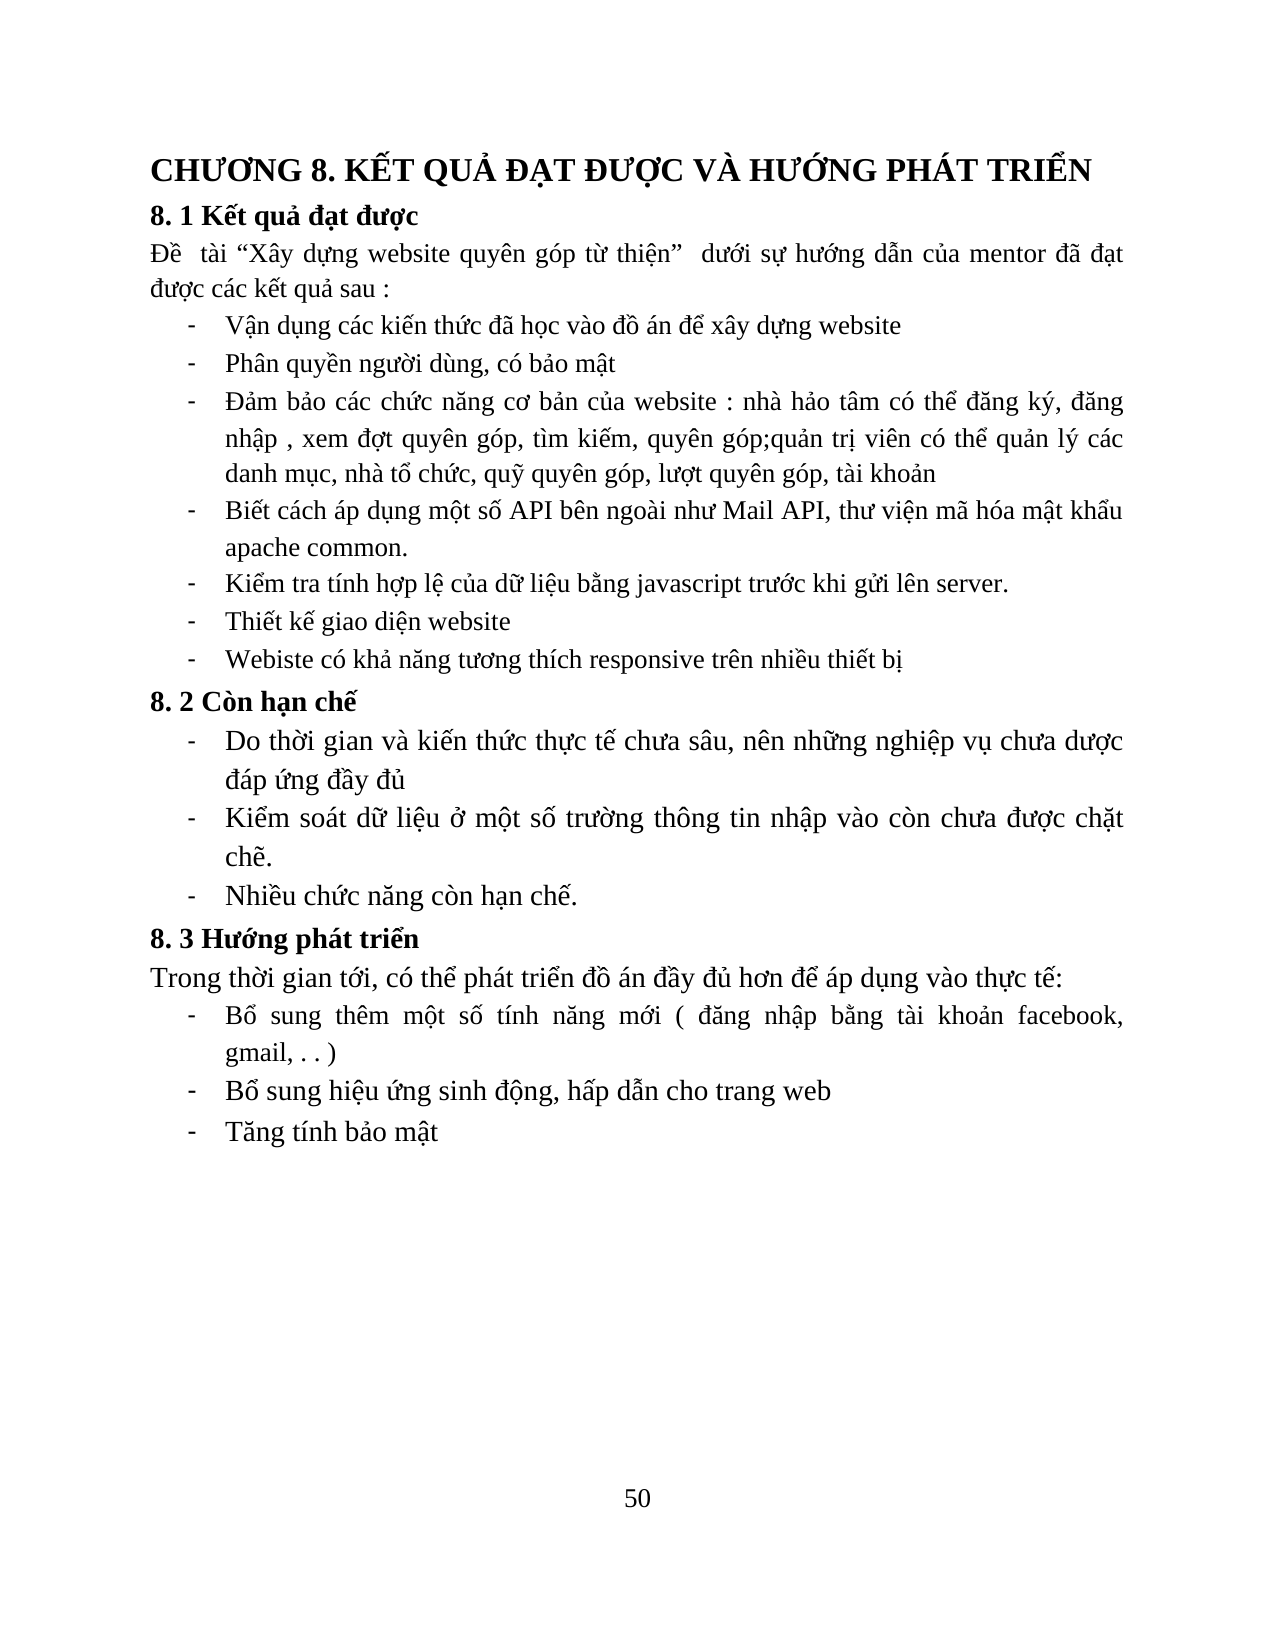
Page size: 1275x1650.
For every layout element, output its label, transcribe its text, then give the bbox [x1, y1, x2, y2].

list Bổ sung hiệu ứng sinh động, hấp dẫn cho trang web [187, 1072, 1125, 1107]
list Biết cách áp dụng một số API bên ngoài như Mail API, thư viện mã hóa mật khẩu apache common. [187, 493, 1125, 562]
text 8. 3 Hướng phát triển [150, 921, 1125, 955]
list Kiểm tra tính hợp lệ của dữ liệu bằng javascript trước khi gửi lên server. [187, 566, 1125, 599]
text 8. 2 Còn hạn chế [150, 684, 1125, 718]
list Nhiều chức năng còn hạn chế. [187, 878, 1125, 912]
list Kiểm soát dữ liệu ở một số trường thông tin nhập vào còn chưa được chặt chẽ. [187, 801, 1125, 873]
text Đề tài “Xây dựng website quyên góp từ thiện” dưới sự hướng dẫn của mentor đã đạt được các kết quả sau : [150, 237, 1125, 304]
text 8. 1 Kết quả đạt được [150, 198, 1125, 232]
list Thiết kế giao diện website [187, 604, 1125, 637]
text CHƯƠNG 8. KẾT QUẢ ĐẠT ĐƯỢC VÀ HƯỚNG PHÁT TRIỂN [150, 150, 1125, 188]
list Vận dụng các kiến thức đã học vào đồ án để xây dựng website [187, 308, 1125, 341]
list Bổ sung thêm một số tính năng mới ( đăng nhập bằng tài khoản facebook, gmail, . . ) [187, 998, 1125, 1067]
list Đảm bảo các chức năng cơ bản của website : nhà hảo tâm có thể đăng ký, đăng nhập , xem đợt quyên góp, tìm kiếm, quyên góp;quản trị viên có thể quản lý các danh mục, nhà tổ chức, quỹ quyên góp, lượt quyên góp, tài khoản [187, 384, 1125, 488]
list Webiste có khả năng tương thích responsive trên nhiều thiết bị [187, 642, 1125, 675]
text Trong thời gian tới, có thể phát triển đồ án đầy đủ hơn để áp dụng vào thực tế: [150, 960, 1125, 993]
list Do thời gian và kiến thức thực tế chưa sâu, nên những nghiệp vụ chưa dược đáp ứng đầy đủ [187, 723, 1125, 796]
list Tăng tính bảo mật [187, 1113, 1125, 1148]
list Phân quyền người dùng, có bảo mật [187, 346, 1125, 379]
